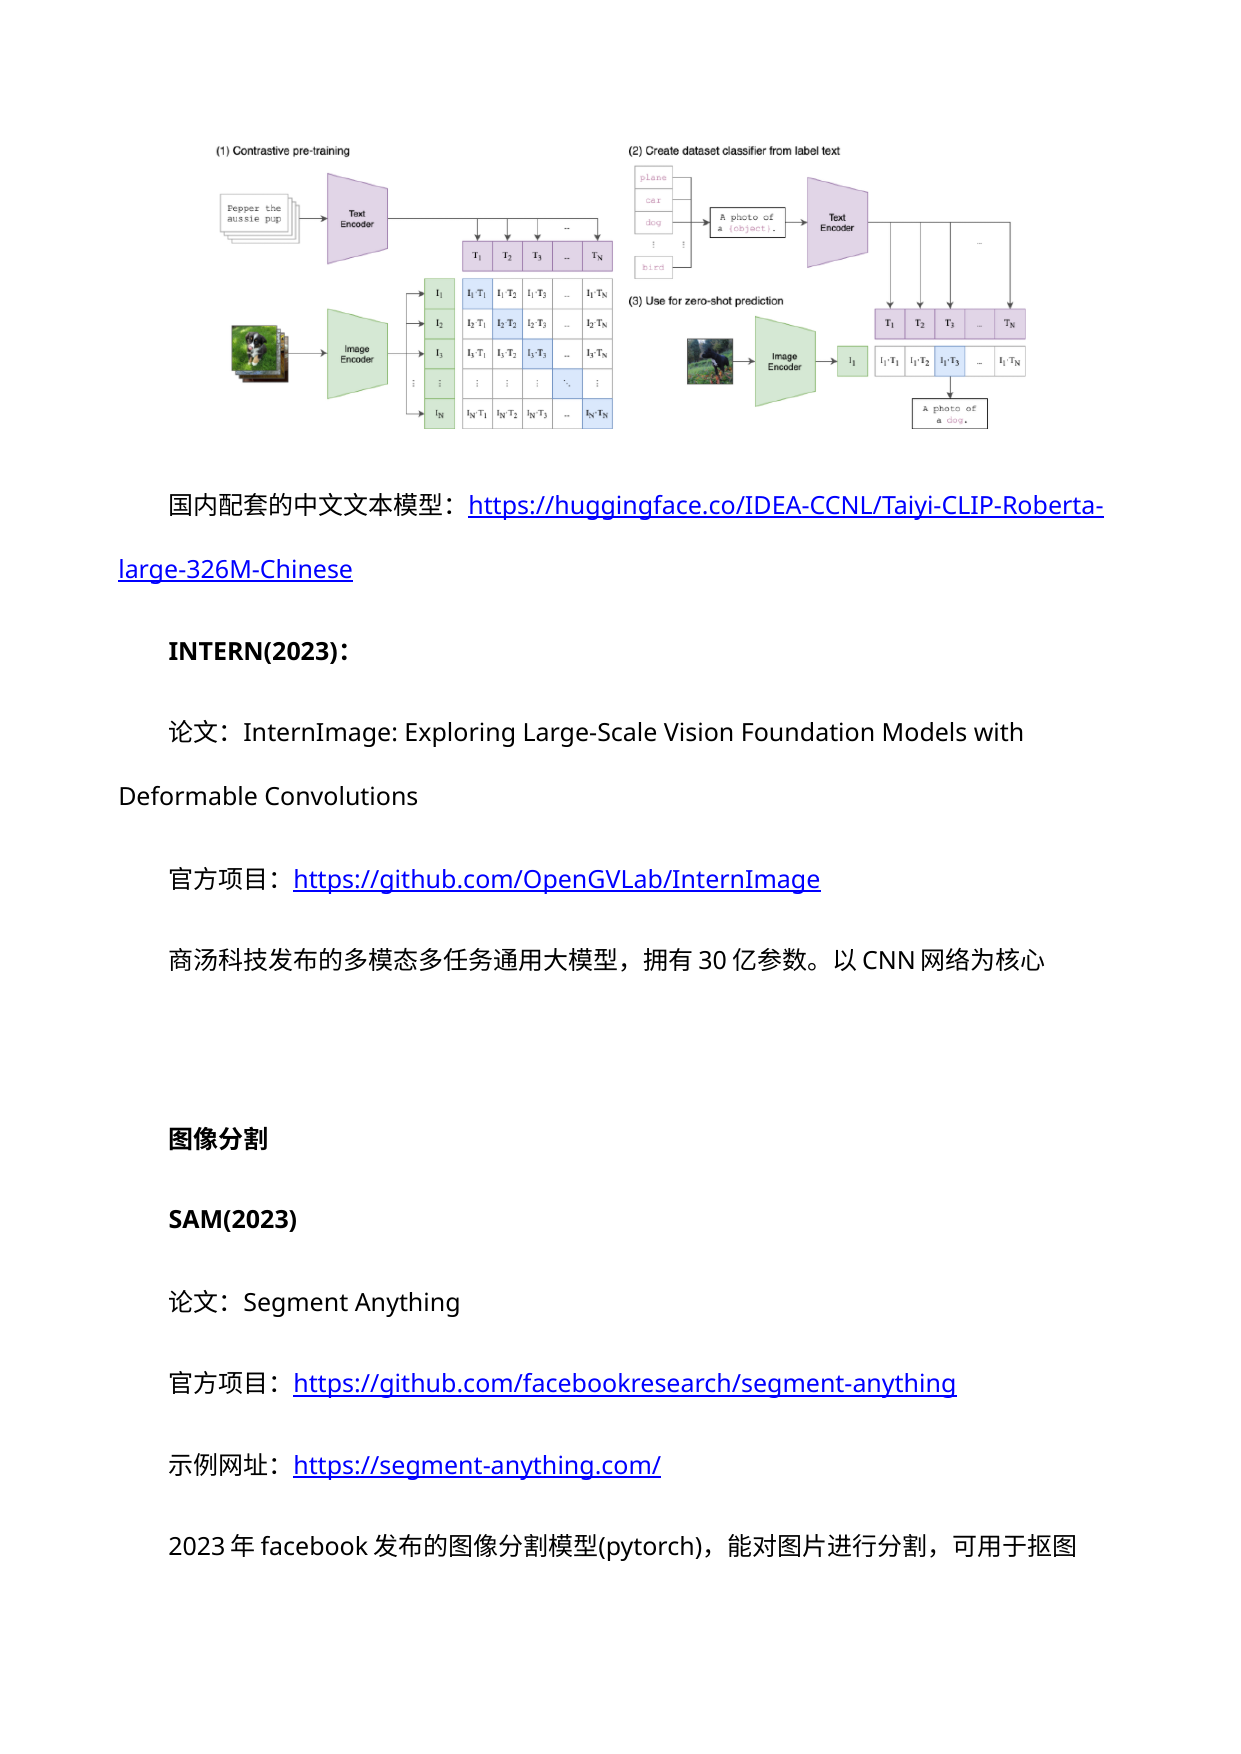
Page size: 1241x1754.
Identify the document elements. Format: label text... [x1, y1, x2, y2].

picture [206, 129, 1034, 437]
text INTERN(2023)： [118, 617, 1122, 682]
text SAM(2023) [118, 1187, 1122, 1252]
text 商汤科技发布的多模态多任务通用大模型，拥有30亿参数。以CNN网络为核心 [118, 926, 1122, 991]
text 论文：InternImage: Exploring Large-Scale Vision Foundation Models with Deformable Convolutions [118, 698, 1122, 828]
text 论文：Segment Anything [118, 1268, 1122, 1333]
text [118, 1512, 1122, 1577]
text 官方项目：https://github.com/OpenGVLab/InternImage [118, 845, 1122, 910]
list 国内配套的中文文本模型：https://huggingface.co/IDEA-CCNL/Taiyi-CLIP-Roberta-large-326M-Chinese [118, 471, 1122, 601]
text 示例网址：https://segment-anything.com/ [118, 1431, 1122, 1496]
text 图像分割 [118, 1105, 1122, 1170]
text 官方项目：https://github.com/facebookresearch/segment-anything [118, 1349, 1122, 1414]
